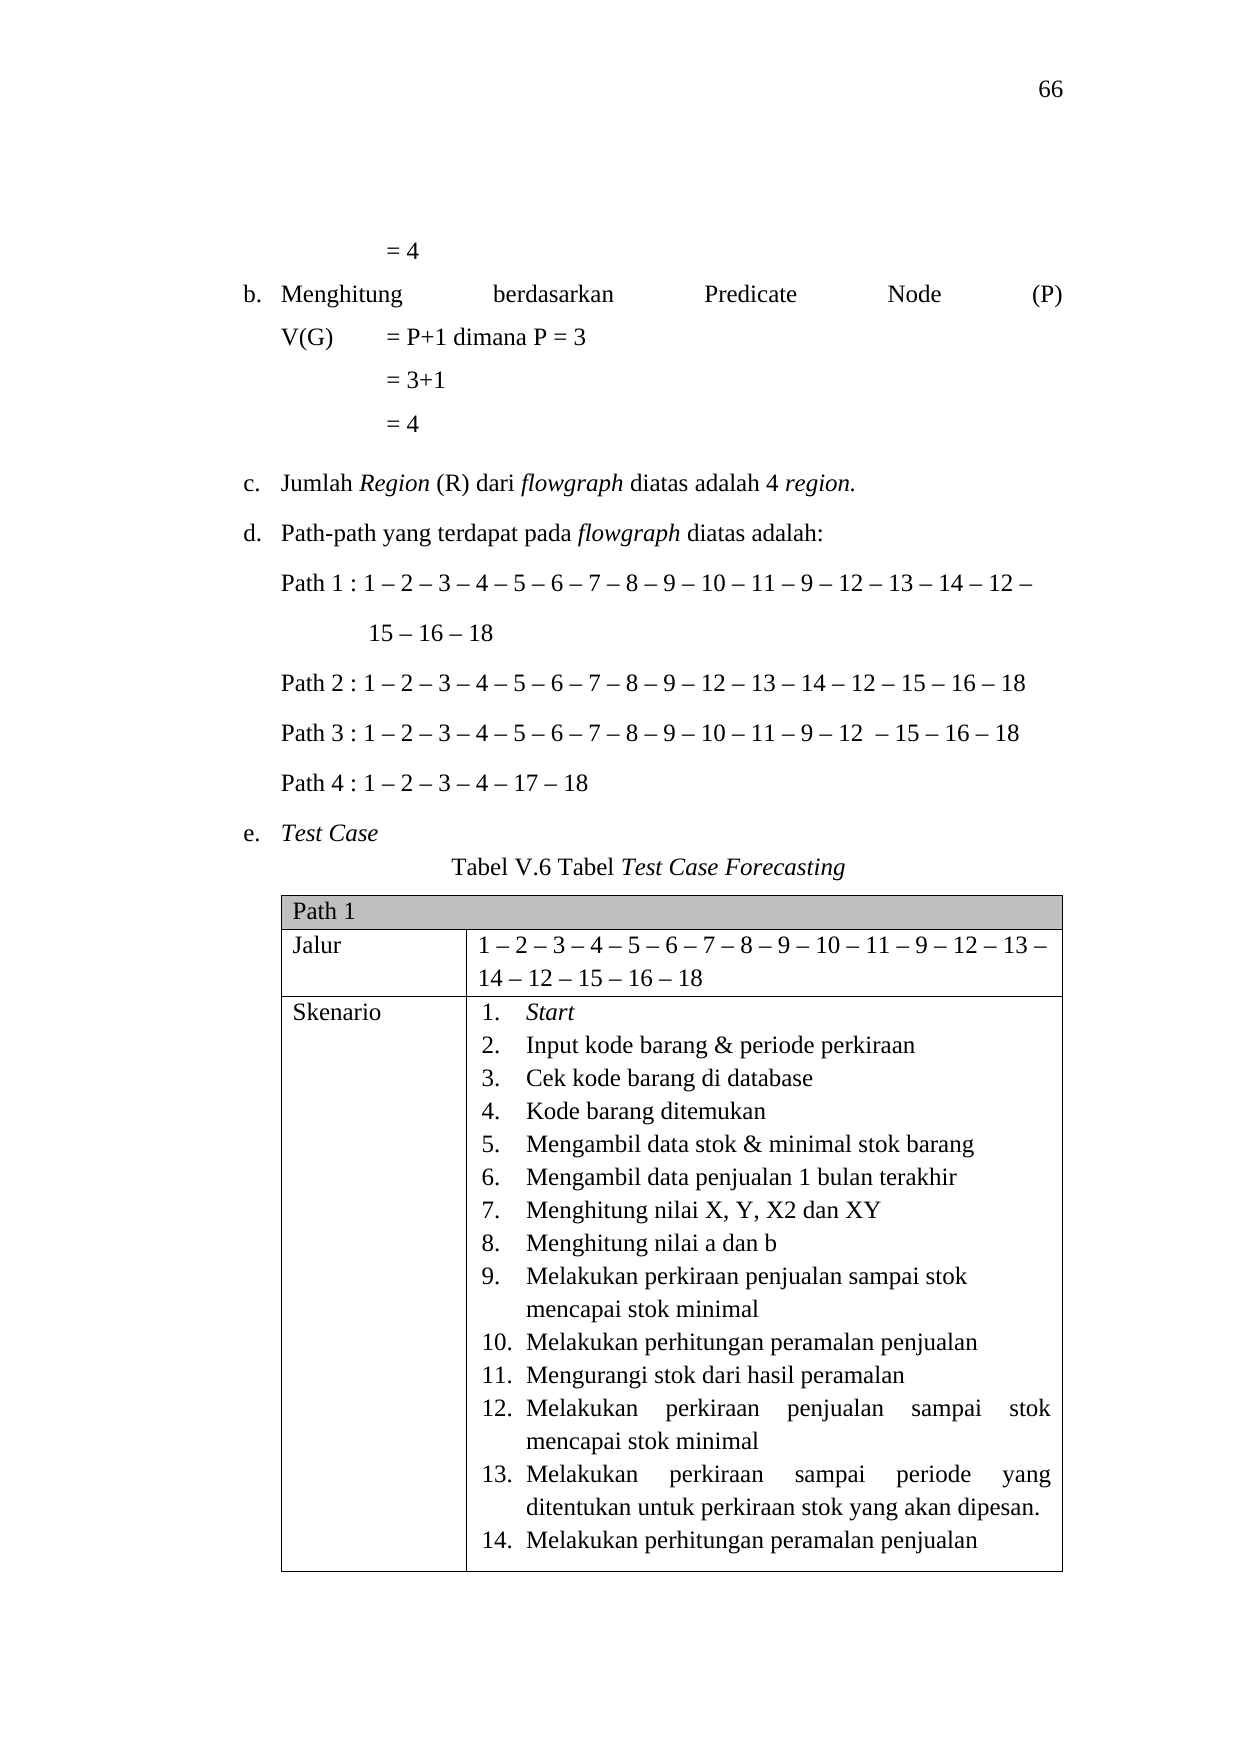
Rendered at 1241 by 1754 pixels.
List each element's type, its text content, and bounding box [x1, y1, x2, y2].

list Path 1 : 1 – 2 – 3 – 4 – 5 – 6 – 7 – 8 – 9 – 10 – 11 – 9 – 12 – 13 – 14 – 12 – [281, 552, 1063, 602]
list Test Case [243, 802, 1063, 852]
table_cell Jalur [282, 930, 466, 996]
list = 4 [386, 409, 1063, 437]
list Path 3 : 1 – 2 – 3 – 4 – 5 – 6 – 7 – 8 – 9 – 10 – 11 – 9 – 12 – 15 – 16 – 18 [281, 702, 1063, 752]
table_header Path 1 [282, 896, 1062, 929]
list Path 4 : 1 – 2 – 3 – 4 – 17 – 18 [281, 752, 1063, 802]
list Path 2 : 1 – 2 – 3 – 4 – 5 – 6 – 7 – 8 – 9 – 12 – 13 – 14 – 12 – 15 – 16 – 18 [281, 652, 1063, 702]
list = 3+1 [318, 366, 1063, 394]
list = 4 [386, 236, 1063, 265]
table_cell 1 – 2 – 3 – 4 – 5 – 6 – 7 – 8 – 9 – 10 – 11 – 9 – 12 – 13 – 14 – 12 – 15 – 16 – 18 [467, 930, 1062, 996]
list 15 – 16 – 18 [356, 602, 1063, 652]
list Path-path yang terdapat pada flowgraph diatas adalah: [243, 502, 1063, 552]
list Jumlah Region (R) dari flowgraph diatas adalah 4 region. [243, 452, 1063, 502]
list Menghitung berdasarkan Predicate Node (P) V(G) = P+1 dimana P = 3 [243, 279, 1063, 351]
table_cell Skenario [282, 997, 466, 1571]
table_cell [467, 997, 1062, 1571]
text Tabel V.6 Tabel Test Case Forecasting [236, 852, 1063, 881]
